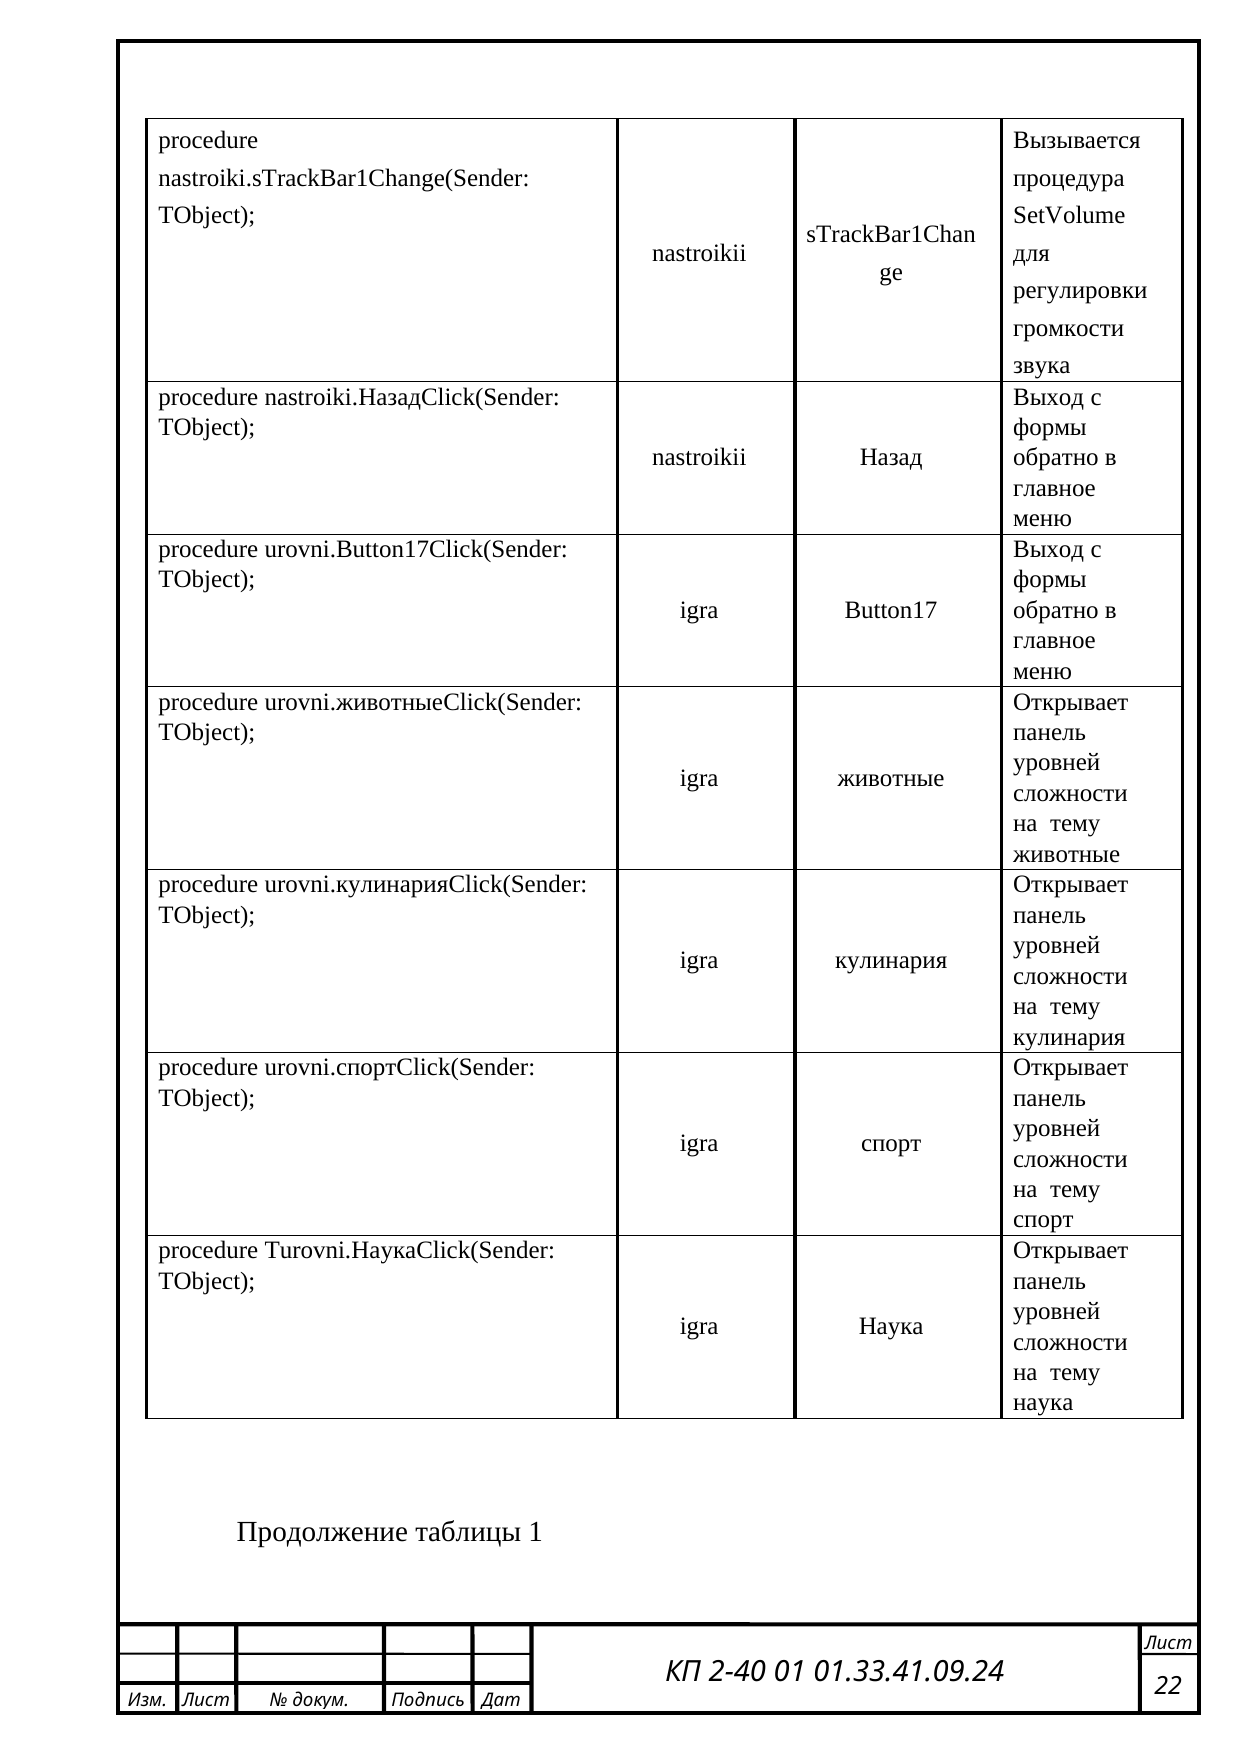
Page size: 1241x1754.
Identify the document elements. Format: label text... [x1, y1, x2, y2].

table_cell igra [619, 1053, 793, 1235]
table_cell procedure urovni.спортClick(Sender: TObject); [148, 1053, 616, 1235]
table_cell nastroikii [619, 382, 793, 534]
table_header sTrackBar1Change [797, 119, 1000, 381]
table_cell Назад [797, 382, 1000, 534]
table_cell procedure Turovni.НаукаClick(Sender: TObject); [148, 1236, 616, 1418]
table_cell igra [619, 1236, 793, 1418]
table_header Вызывается процедура SetVolume для регулировки громкости звука [1003, 119, 1181, 381]
table_cell Выход с формы обратно в главное меню [1003, 382, 1181, 534]
table_cell procedure urovni.кулинарияClick(Sender: TObject); [148, 870, 616, 1052]
table_cell igra [619, 870, 793, 1052]
table_cell Открывает панель уровней сложности на тему кулинария [1003, 870, 1181, 1052]
table_cell igra [619, 535, 793, 686]
table_cell procedure urovni.Button17Click(Sender: TObject); [148, 535, 616, 686]
table_cell Button17 [797, 535, 1000, 686]
table_cell procedure urovni.животныеClick(Sender: TObject); [148, 687, 616, 869]
table_cell кулинария [797, 870, 1000, 1052]
table_cell спорт [797, 1053, 1000, 1235]
table_cell Открывает панель уровней сложности на тему наука [1003, 1236, 1181, 1418]
table_cell Выход с формы обратно в главное меню [1003, 535, 1181, 686]
table_header procedure nastroiki.sTrackBar1Change(Sender: TObject); [148, 119, 616, 381]
table_cell Открывает панель уровней сложности на тему спорт [1003, 1053, 1181, 1235]
table_cell животные [797, 687, 1000, 869]
table_cell Открывает панель уровней сложности на тему животные [1003, 687, 1181, 869]
table_cell procedure nastroiki.НазадClick(Sender: TObject); [148, 382, 616, 534]
table_cell igra [619, 687, 793, 869]
table_header nastroikii [619, 119, 793, 381]
text Продолжение таблицы 1 [148, 1511, 1181, 1548]
table_cell Наука [797, 1236, 1000, 1418]
